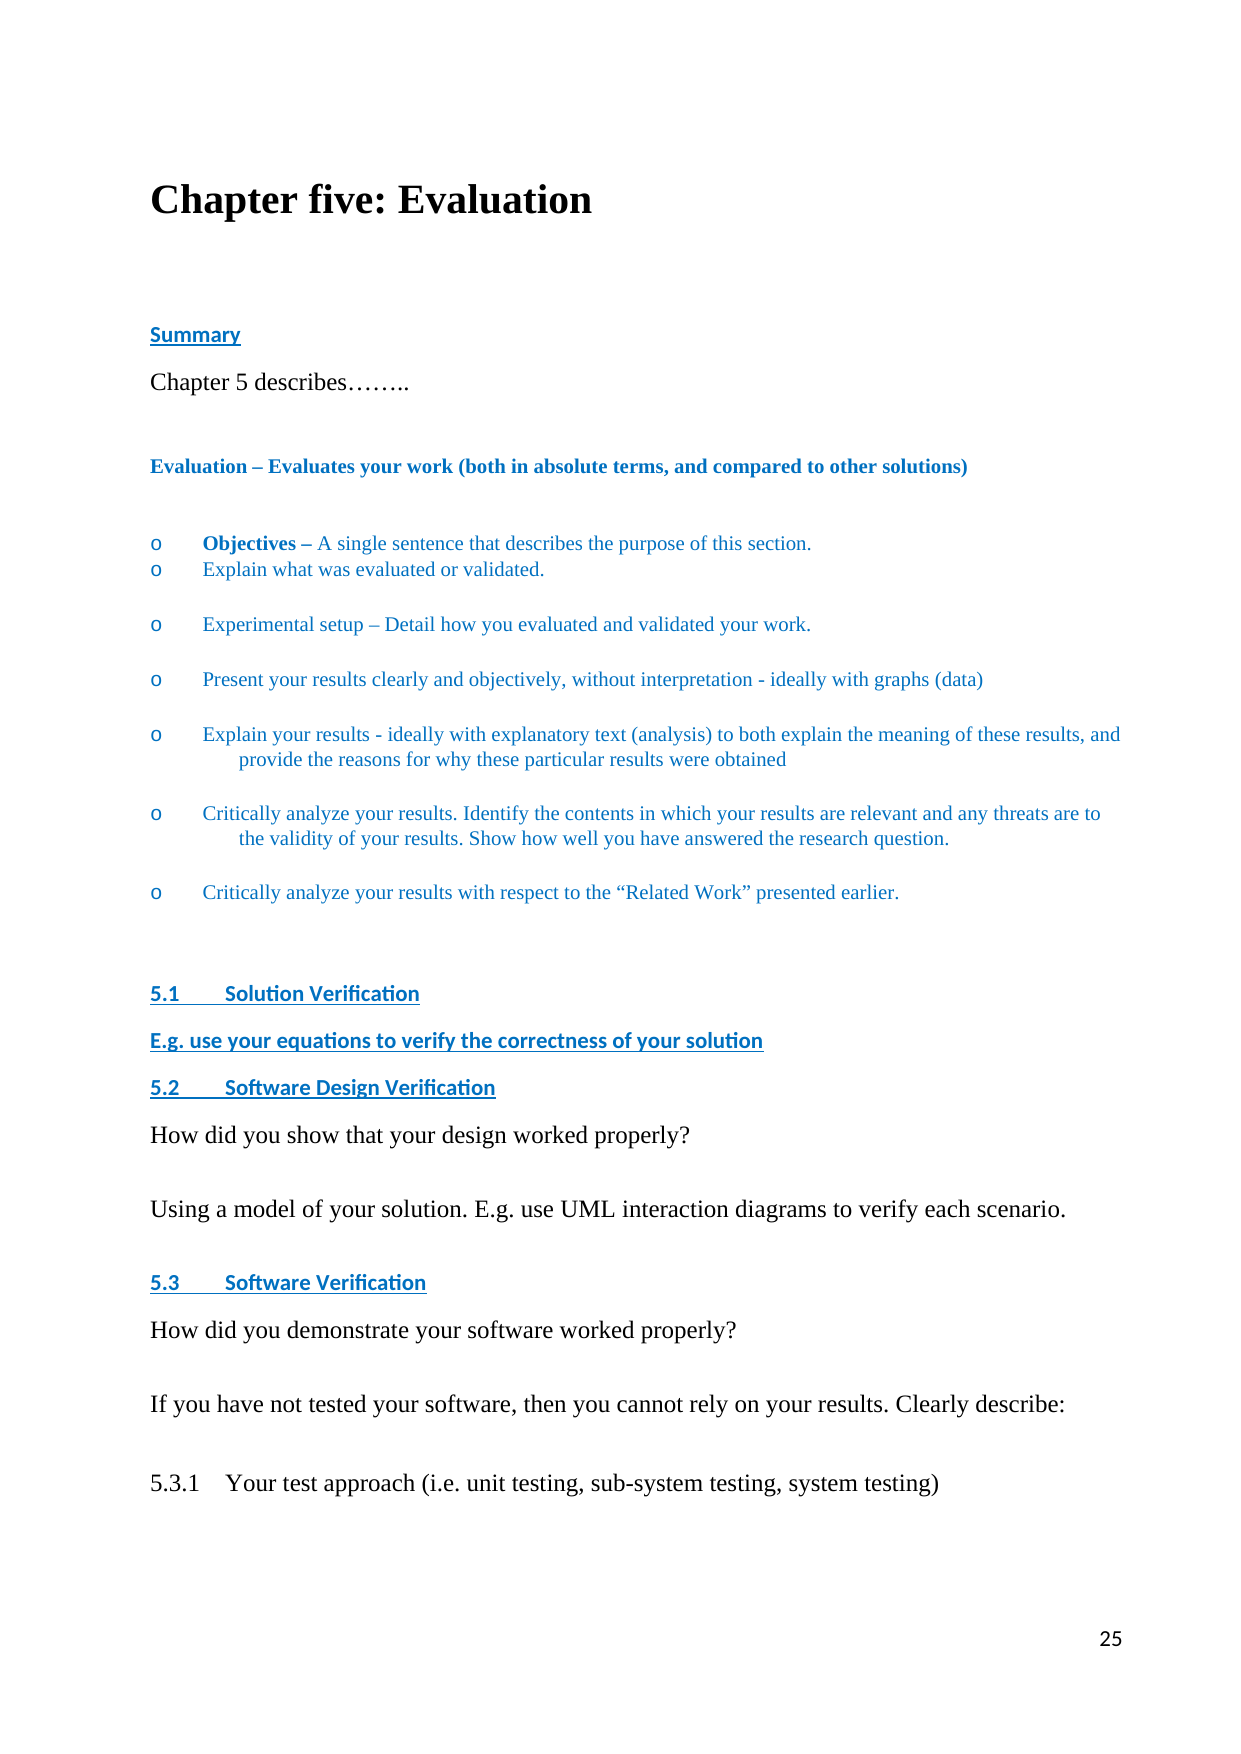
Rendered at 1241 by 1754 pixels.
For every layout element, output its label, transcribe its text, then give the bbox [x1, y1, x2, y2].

text Using a model of your solution. E.g. use UML interaction diagrams to verify each scenario. [150, 1194, 1122, 1223]
subtitle 5.1 Solution Verification [150, 979, 1122, 1007]
text Evaluation – Evaluates your work (both in absolute terms, and compared to other solutions) [150, 454, 1122, 478]
text How did you show that your design worked properly? [150, 1120, 1122, 1149]
list Objectives – A single sentence that describes the purpose of this section. [150, 531, 1122, 557]
subtitle E.g. use your equations to verify the correctness of your solution [150, 1026, 1122, 1054]
text How did you demonstrate your software worked properly? [150, 1315, 1122, 1344]
text Chapter 5 describes…….. [150, 367, 1122, 396]
list Present your results clearly and objectively, without interpretation - ideally with graphs (data) [150, 667, 1122, 692]
list Explain your results - ideally with explanatory text (analysis) to both explain the meaning of these results, and provide the reasons for why these particular results were obtained [150, 722, 1122, 771]
subtitle 5.3.1 Your test approach (i.e. unit testing, sub-system testing, system testing) [150, 1468, 1122, 1497]
text If you have not tested your software, then you cannot rely on your results. Clearly describe: [150, 1389, 1122, 1418]
list Experimental setup – Detail how you evaluated and validated your work. [150, 612, 1122, 638]
subtitle 5.2 Software Design Verification [150, 1073, 1122, 1101]
subtitle 5.3 Software Verification [150, 1268, 1122, 1296]
list Explain what was evaluated or validated. [150, 557, 1122, 583]
list Critically analyze your results with respect to the “Related Work” presented earlier. [150, 879, 1122, 905]
subtitle Chapter five: Evaluation [150, 175, 1122, 223]
list Critically analyze your results. Identify the contents in which your results are relevant and any threats are to the validity of your results. Show how well you have answered the research question. [150, 801, 1122, 850]
subtitle Summary [150, 320, 1122, 348]
